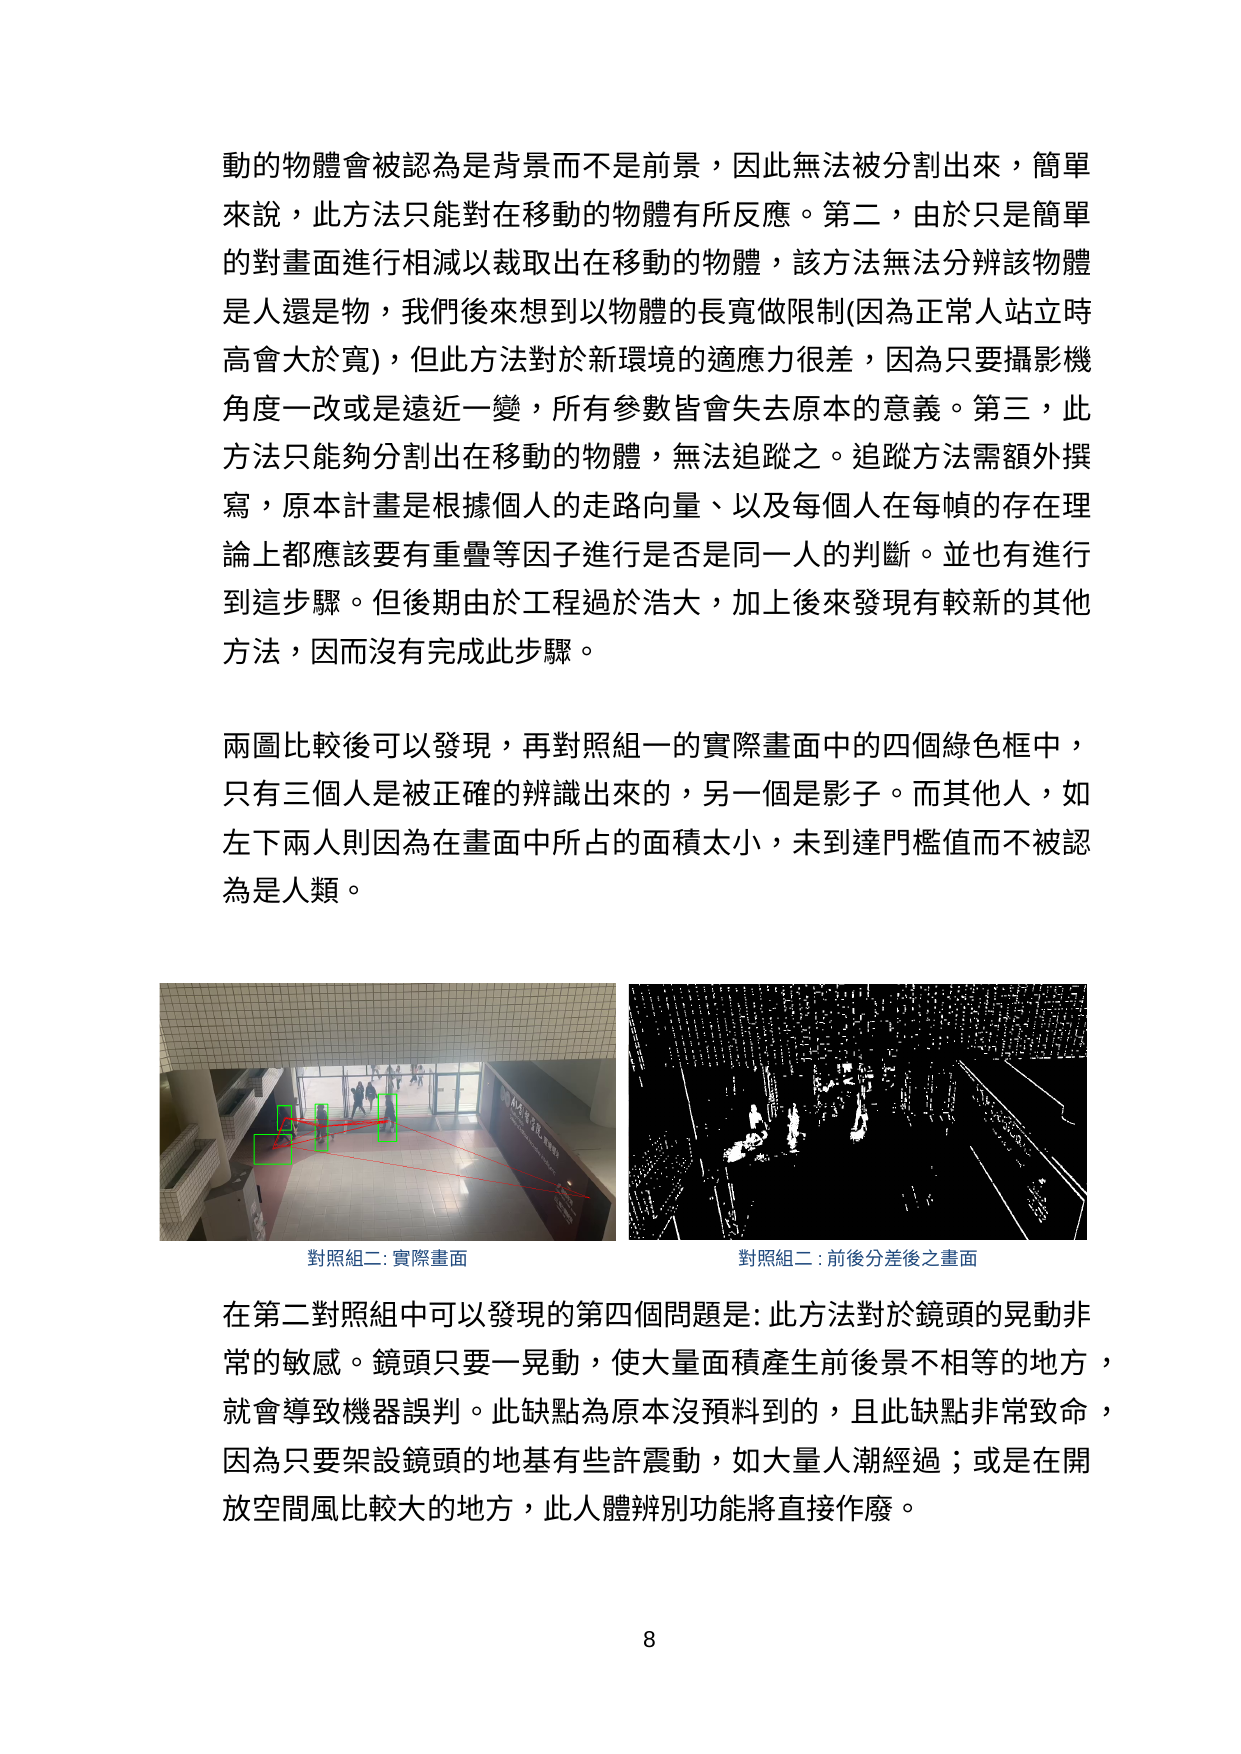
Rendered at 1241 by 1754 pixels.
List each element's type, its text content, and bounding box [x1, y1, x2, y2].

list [223, 142, 1092, 670]
list 兩圖比較後可以發現，再對照組一的實際畫面中的四個綠色框中，只有三個人是被正確的辨識出來的，另一個是影子。而其他人，如左下兩人則因為在畫面中所占的面積太小，未到達門檻值而不被認為是人類。 [223, 722, 1092, 910]
list 在第二對照組中可以發現的第四個問題是: 此方法對於鏡頭的晃動非常的敏感。鏡頭只要一晃動，使大量面積產生前後景不相等的地方，就會導致機器誤判。此缺點為原本沒預料到的，且此缺點非常致命，因為只要架設鏡頭的地基有些許震動，如大量人潮經過；或是在開放空間風比較大的地方，此人體辨別功能將直接作廢。 [223, 1291, 1092, 1528]
picture [628, 984, 1087, 1240]
picture [159, 983, 616, 1241]
